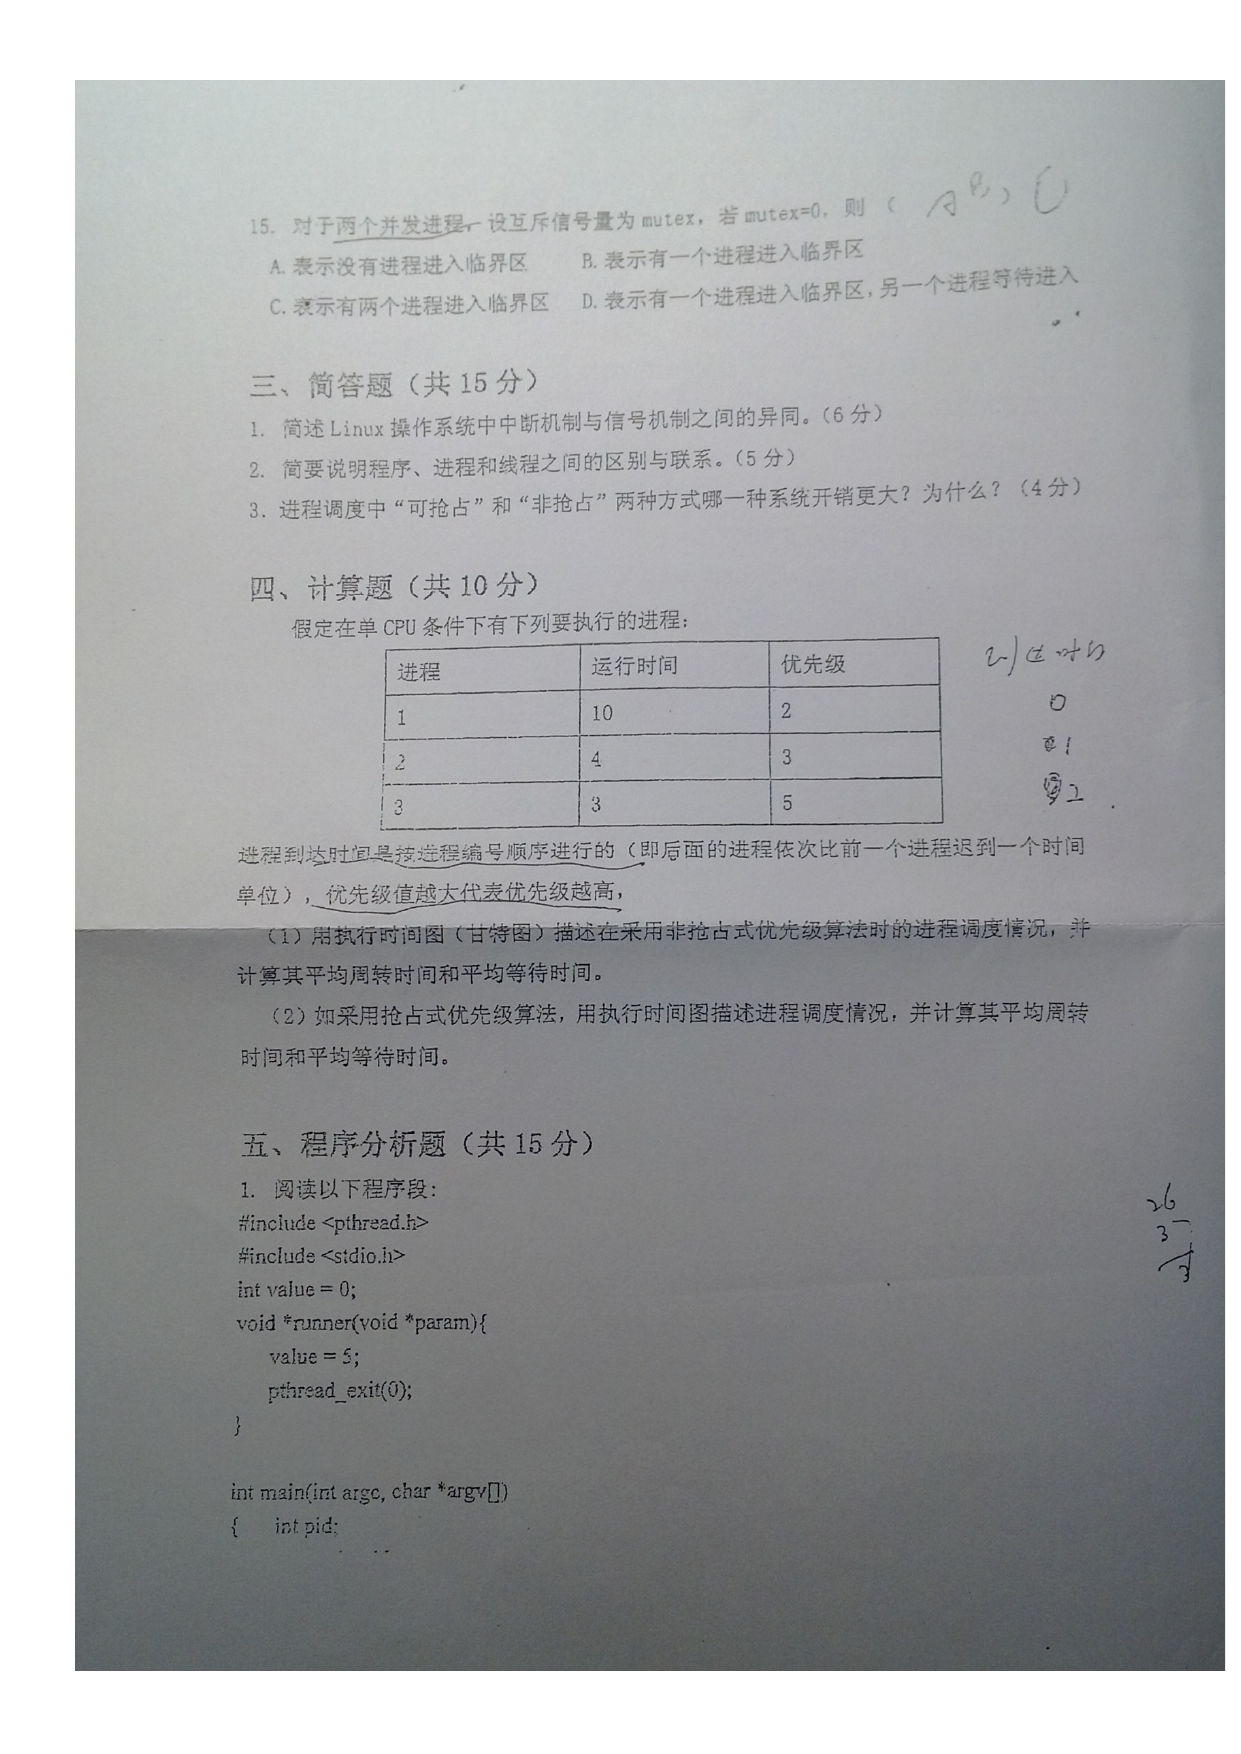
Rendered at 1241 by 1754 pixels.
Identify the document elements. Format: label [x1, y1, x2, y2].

picture [75, 80, 1226, 1671]
